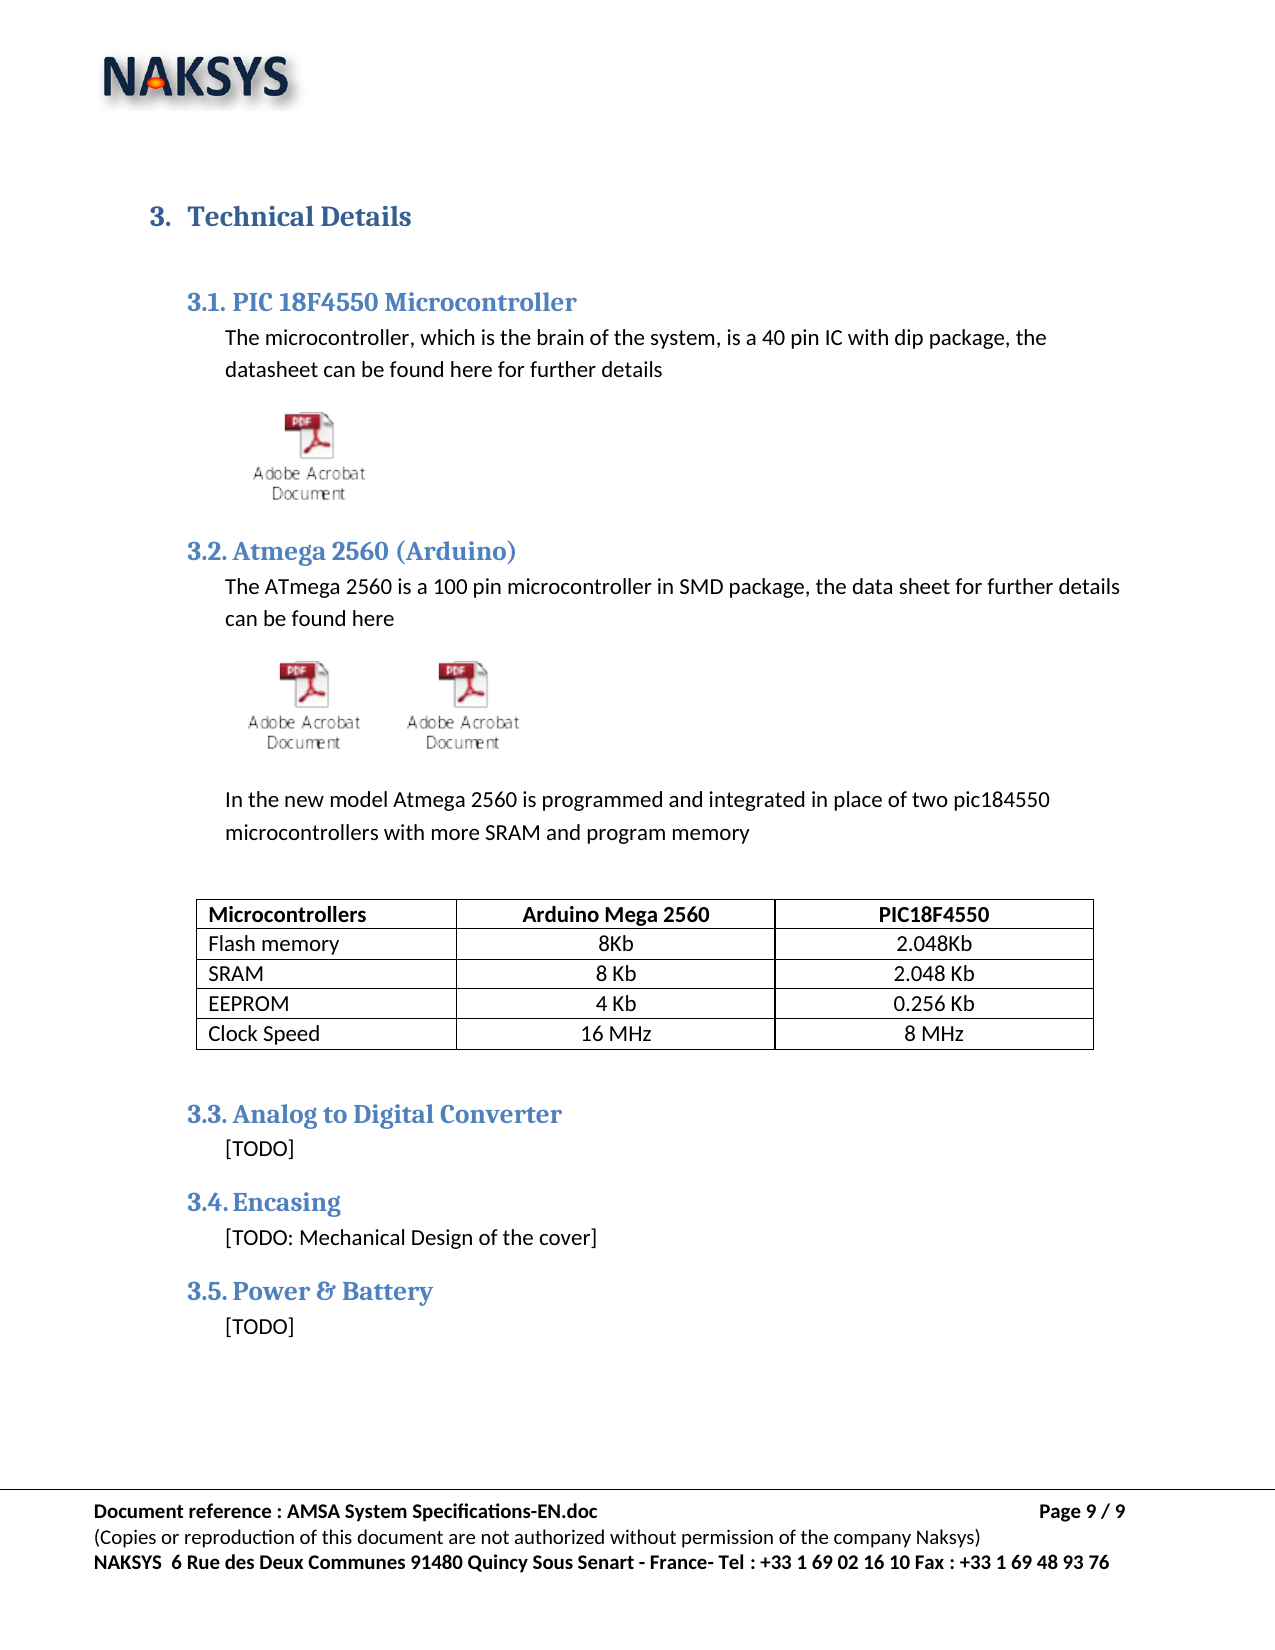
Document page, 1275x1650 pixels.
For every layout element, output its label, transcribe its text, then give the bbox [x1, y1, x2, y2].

table_cell EEPROM [197, 989, 456, 1018]
table_cell 8 MHz [776, 1019, 1093, 1049]
picture [96, 44, 309, 111]
text The microcontroller, which is the brain of the system, is a 40 pin IC with dip package, the datasheet can be found here for further details [225, 323, 1125, 383]
table_header Microcontrollers [197, 900, 456, 928]
table_cell Flash memory [197, 929, 456, 958]
subtitle Power & Battery [187, 1276, 1125, 1307]
subtitle Analog to Digital Converter [187, 1099, 1125, 1130]
subtitle Encasing [187, 1187, 1125, 1219]
table_cell 8 Kb [457, 960, 774, 988]
table_cell 0.256 Kb [776, 989, 1093, 1018]
subtitle Atmega 2560 (Arduino) [187, 536, 1125, 568]
table_cell 2.048Kb [776, 929, 1093, 958]
subtitle Technical Details [150, 200, 1125, 233]
subtitle PIC 18F4550 Microcontroller [187, 287, 1125, 318]
text [TODO: Mechanical Design of the cover] [225, 1223, 1125, 1251]
table_cell 2.048 Kb [776, 960, 1093, 988]
table_cell SRAM [197, 960, 456, 988]
table_cell Clock Speed [197, 1019, 456, 1049]
text The ATmega 2560 is a 100 pin microcontroller in SMD package, the data sheet for further details can be found here [225, 572, 1125, 632]
table_cell 8Kb [457, 929, 774, 958]
text [TODO] [150, 1134, 1125, 1162]
text [TODO] [225, 1312, 1125, 1340]
table_header PIC18F4550 [776, 900, 1093, 928]
table_header Arduino Mega 2560 [457, 900, 774, 928]
table_cell 16 MHz [457, 1019, 774, 1049]
table_cell 4 Kb [457, 989, 774, 1018]
text In the new model Atmega 2560 is programmed and integrated in place of two pic184550 microcontrollers with more SRAM and program memory [225, 786, 1125, 846]
